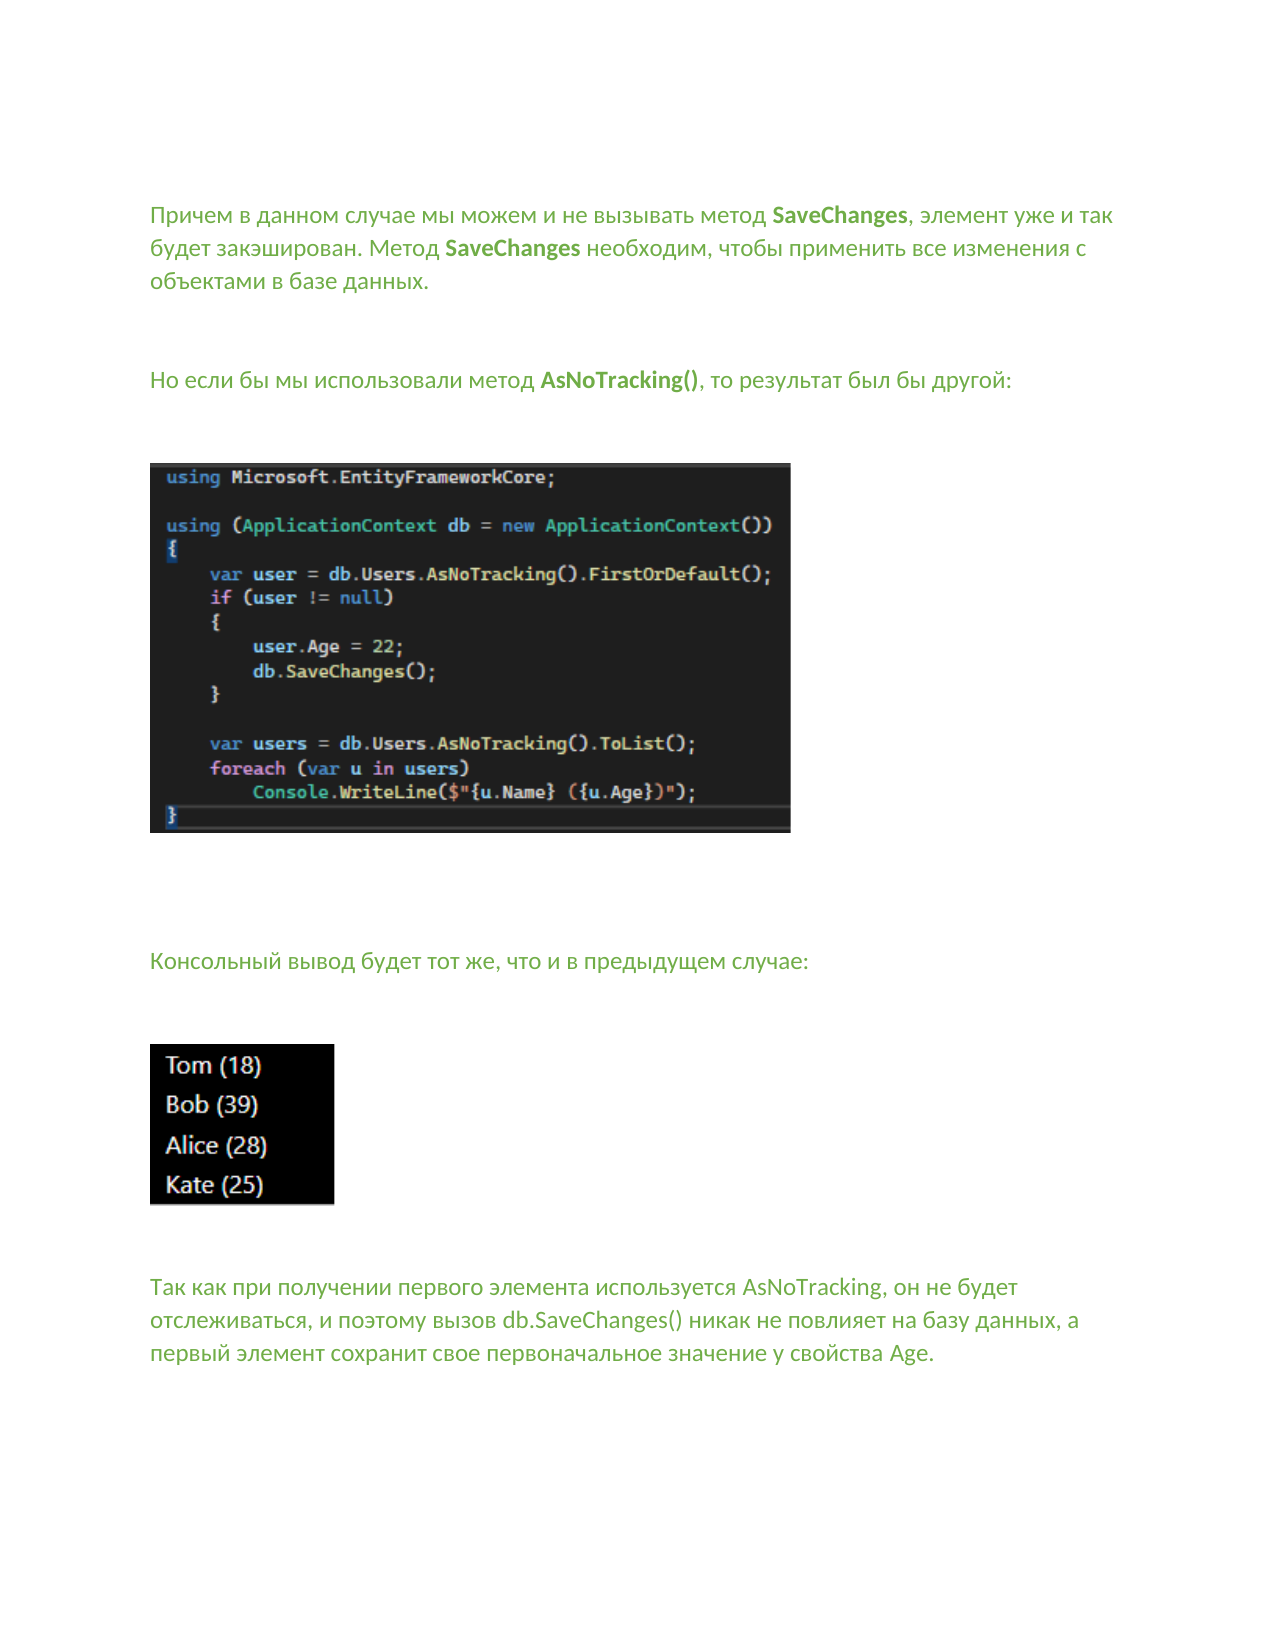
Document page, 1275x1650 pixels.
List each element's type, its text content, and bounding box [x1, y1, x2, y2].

picture [150, 1044, 335, 1206]
text Причем в данном случае мы можем и не вызывать метод SaveChanges, элемент уже и так будет закэширован. Метод SaveChanges необходим, чтобы применить все изменения с объектами в базе данных. [150, 199, 1125, 296]
picture [150, 463, 791, 833]
text Так как при получении первого элемента используется AsNoTracking, он не будет отслеживаться, и поэтому вызов db.SaveChanges() никак не повлияет на базу данных, а первый элемент сохранит свое первоначальное значение у свойства Age. [150, 1271, 1125, 1367]
text Консольный вывод будет тот же, что и в предыдущем случае: [150, 945, 1125, 976]
text Но если бы мы использовали метод AsNoTracking(), то результат был бы другой: [150, 364, 1125, 395]
